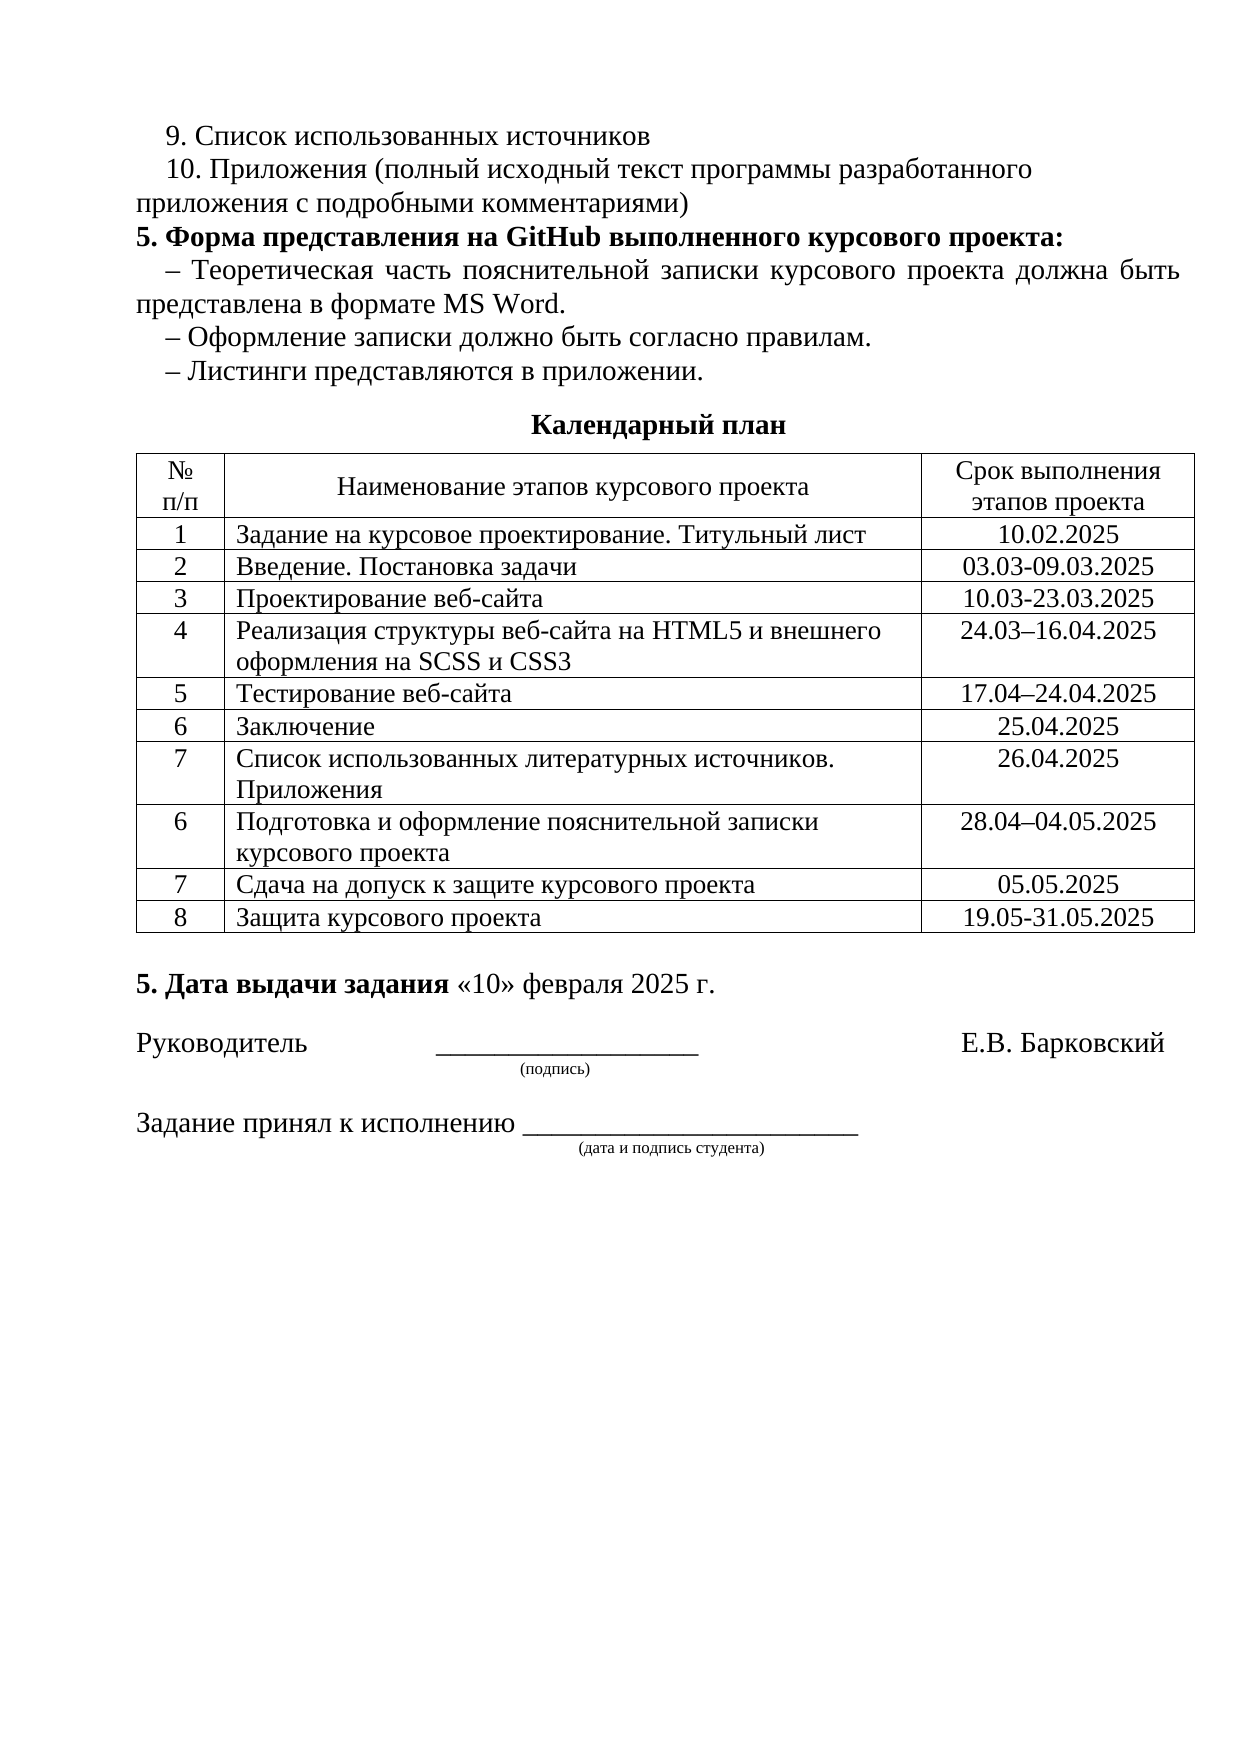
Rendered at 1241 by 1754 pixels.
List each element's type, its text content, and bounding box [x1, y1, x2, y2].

table_cell 19.05-31.05.2025 [922, 901, 1194, 932]
table_header Срок выполнения этапов проекта [922, 454, 1194, 517]
table_header Наименование этапов курсового проекта [225, 454, 921, 517]
table_cell Список использованных литературных источников. Приложения [225, 742, 921, 804]
text – Теоретическая часть пояснительной записки курсового проекта должна быть представлена в формате MS Word. [136, 252, 1181, 319]
table_cell 10.03-23.03.2025 [922, 582, 1194, 613]
text (подпись) [357, 1059, 1181, 1092]
table_cell Тестирование веб-сайта [225, 678, 921, 709]
table_cell Сдача на допуск к защите курсового проекта [225, 869, 921, 900]
table_cell 25.04.2025 [922, 710, 1194, 741]
table_cell 8 [137, 901, 224, 932]
table_cell Задание на курсовое проектирование. Титульный лист [225, 518, 921, 549]
table_cell Проектирование веб-сайта [225, 582, 921, 613]
table_cell 7 [137, 869, 224, 900]
text Календарный план [136, 407, 1181, 441]
table_cell 28.04–04.05.2025 [922, 805, 1194, 868]
table_cell Введение. Постановка задачи [225, 550, 921, 581]
table_cell 05.05.2025 [922, 869, 1194, 900]
text 10. Приложения (полный исходный текст программы разработанного приложения с подробными комментариями) [136, 152, 1181, 219]
text – Листинги представляются в приложении. [136, 353, 1181, 386]
table_cell 7 [137, 742, 224, 804]
table_cell 26.04.2025 [922, 742, 1194, 804]
text Руководитель __________________ Е.В. Барковский [136, 1025, 1181, 1059]
table_cell 17.04–24.04.2025 [922, 678, 1194, 709]
table_cell 6 [137, 805, 224, 868]
table_cell 03.03-09.03.2025 [922, 550, 1194, 581]
table_cell 10.02.2025 [922, 518, 1194, 549]
text – Оформление записки должно быть согласно правилам. [136, 319, 1181, 353]
table_header № п/п [137, 454, 224, 517]
table_cell 6 [137, 710, 224, 741]
table_cell Подготовка и оформление пояснительной записки курсового проекта [225, 805, 921, 868]
text Задание принял к исполнению _______________________ [136, 1105, 1181, 1138]
table_cell 1 [137, 518, 224, 549]
table_cell 4 [137, 614, 224, 677]
table_cell Реализация структуры веб-сайта на HTML5 и внешнего оформления на SCSS и СSS3 [225, 614, 921, 677]
table_cell 24.03–16.04.2025 [922, 614, 1194, 677]
text 5. Дата выдачи задания «10» февраля 2025 г. [136, 967, 1181, 1000]
text 5. Форма представления на GitHub выполненного курсового проекта: [136, 219, 1181, 252]
table_cell 5 [137, 678, 224, 709]
table_cell Защита курсового проекта [225, 901, 921, 932]
text 9. Список использованных источников [136, 118, 1181, 152]
table_cell 2 [137, 550, 224, 581]
table_cell Заключение [225, 710, 921, 741]
text (дата и подпись студента) [534, 1138, 1181, 1172]
table_cell 3 [137, 582, 224, 613]
